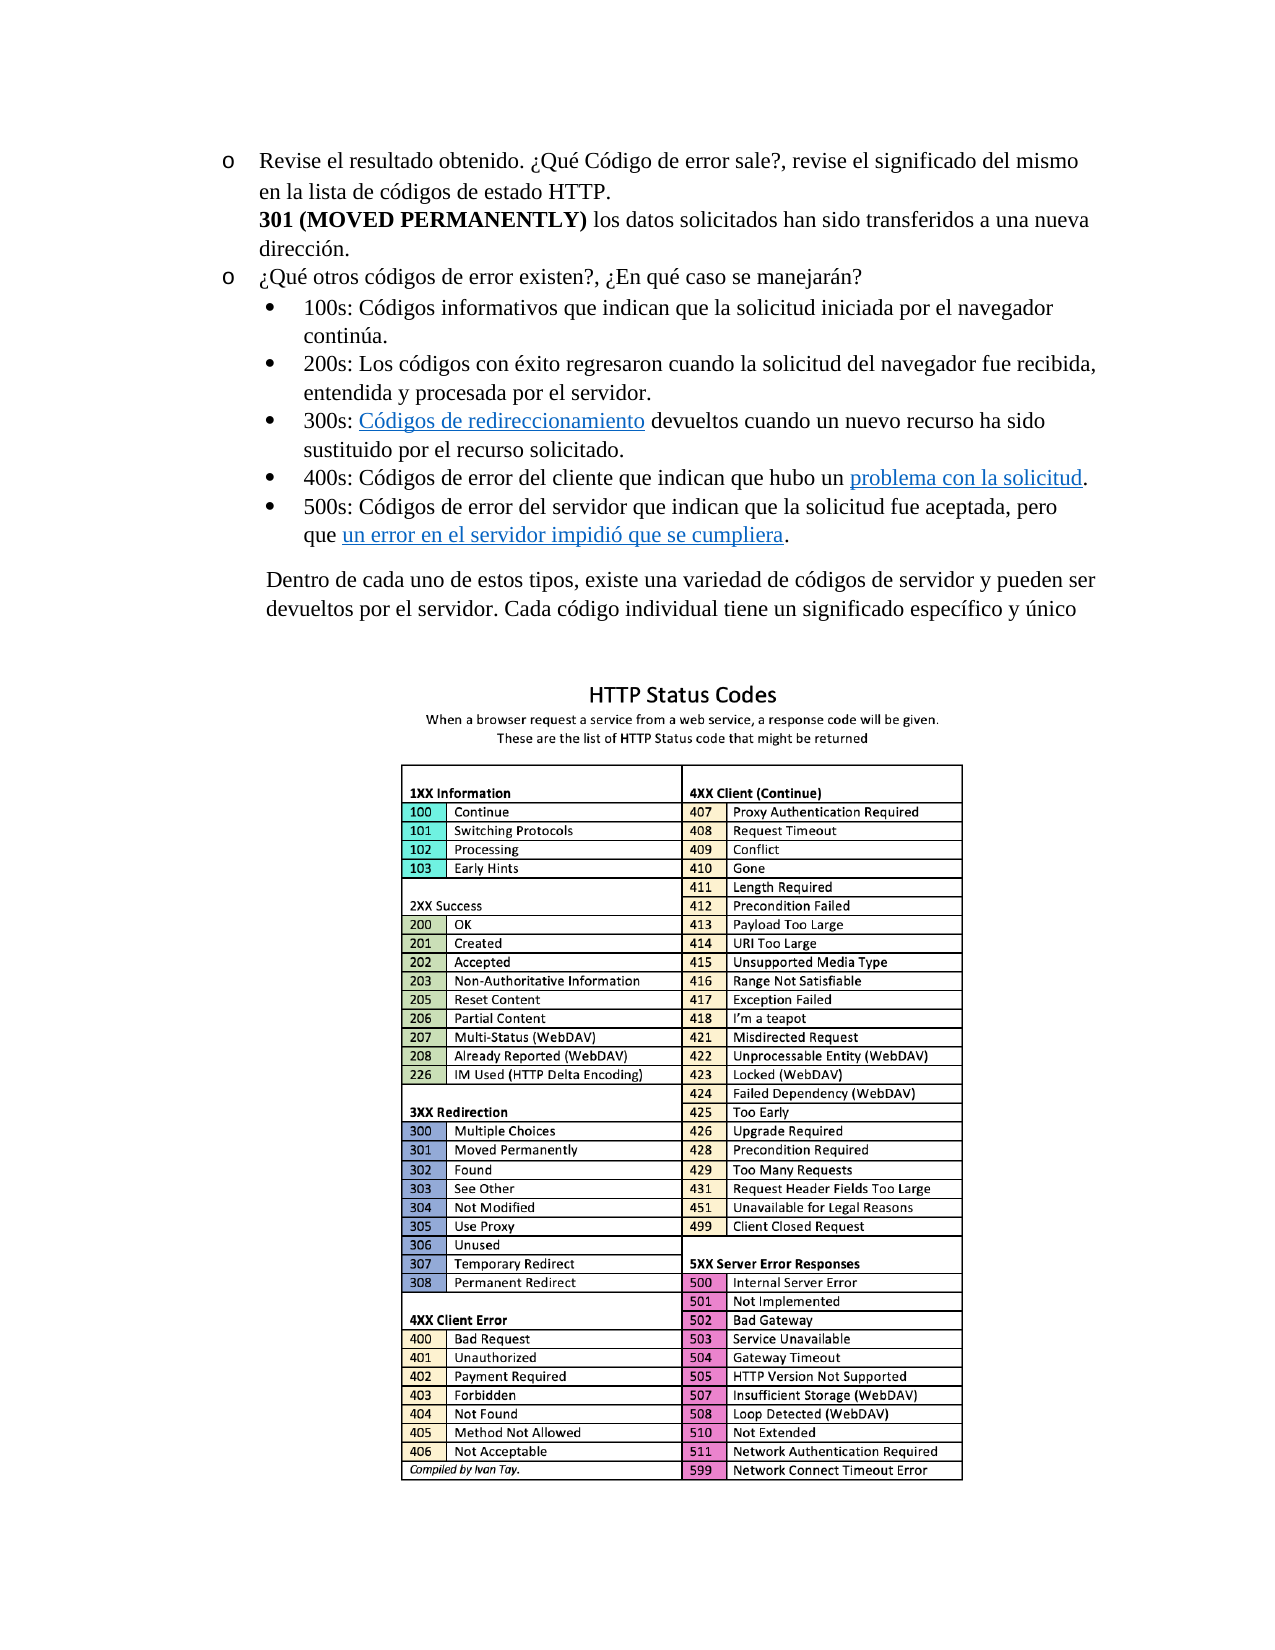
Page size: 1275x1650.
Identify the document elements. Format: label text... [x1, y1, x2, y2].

list 400s: Códigos de error del cliente que indican que hubo un problema con la solicitud. [266, 464, 1098, 491]
list 300s: Códigos de redireccionamiento devueltos cuando un nuevo recurso ha sido sustituido por el recurso solicitado. [266, 407, 1098, 462]
text Dentro de cada uno de estos tipos, existe una variedad de códigos de servidor y pueden ser devueltos por el servidor. Cada código individual tiene un significado específico y único [266, 566, 1098, 621]
list 500s: Códigos de error del servidor que indican que la solicitud fue aceptada, pero que un error en el servidor impidió que se cumpliera. [266, 493, 1098, 547]
list 301 (MOVED PERMANENTLY) los datos solicitados han sido transferidos a una nueva dirección. [259, 206, 1098, 261]
list 100s: Códigos informativos que indican que la solicitud iniciada por el navegador continúa. [266, 294, 1098, 348]
list 200s: Los códigos con éxito regresaron cuando la solicitud del navegador fue recibida, entendida y procesada por el servidor. [266, 351, 1098, 405]
picture [399, 685, 965, 1483]
list Revise el resultado obtenido. ¿Qué Código de error sale?, revise el significado del mismo en la lista de códigos de estado HTTP. [221, 148, 1098, 204]
list ¿Qué otros códigos de error existen?, ¿En qué caso se manejarán? [221, 263, 1098, 291]
